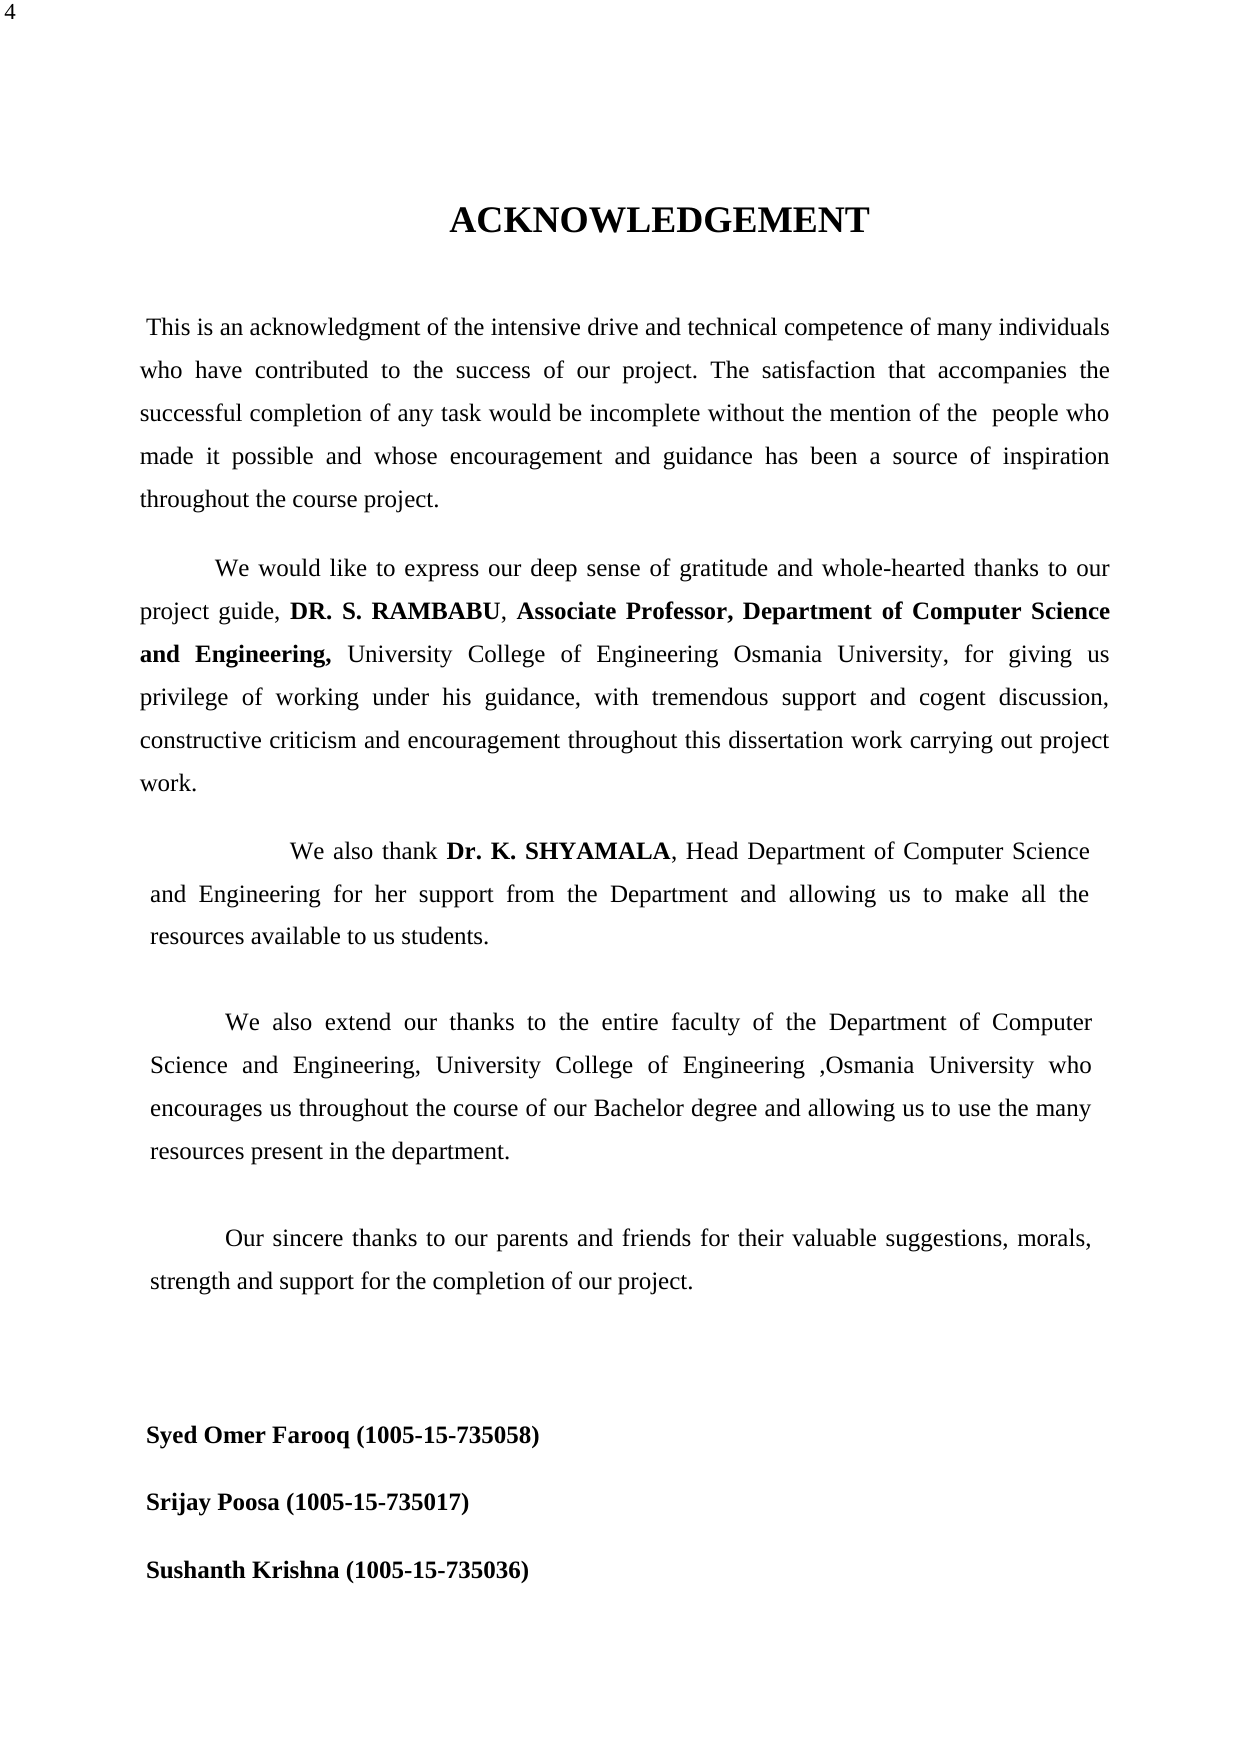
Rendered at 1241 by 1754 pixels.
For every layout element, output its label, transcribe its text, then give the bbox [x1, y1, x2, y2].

text We also extend our thanks to the entire faculty of the Department of Computer Science and Engineering, University College of Engineering ,Osmania University who encourages us throughout the course of our Bachelor degree and allowing us to use the many resources present in the department. [150, 1007, 1093, 1165]
text Our sincere thanks to our parents and friends for their valuable suggestions, morals, strength and support for the completion of our project. [150, 1223, 1093, 1294]
text Srijay Poosa (1005-15-735017) [139, 1487, 827, 1516]
text This is an acknowledgment of the intensive drive and technical competence of many individuals who have contributed to the success of our project. The satisfaction that accompanies the successful completion of any task would be incomplete without the mention of the people who made it possible and whose encouragement and guidance has been a source of inspiration throughout the course project. [139, 312, 1111, 513]
text Sushanth Krishna (1005-15-735036) [139, 1555, 827, 1584]
text Syed Omer Farooq (1005-15-735058) [139, 1420, 827, 1449]
subtitle ACKNOWLEDGEMENT [449, 197, 1105, 241]
text We would like to express our deep sense of gratitude and whole-hearted thanks to our project guide, DR. S. RAMBABU, Associate Professor, Department of Computer Science and Engineering, University College of Engineering Osmania University, for giving us privilege of working under his guidance, with tremendous support and cogent discussion, constructive criticism and encouragement throughout this dissertation work carrying out project work. [139, 553, 1111, 797]
text We also thank Dr. K. SHYAMALA, Head Department of Computer Science and Engineering for her support from the Department and allowing us to make all the resources available to us students. [150, 836, 1090, 950]
